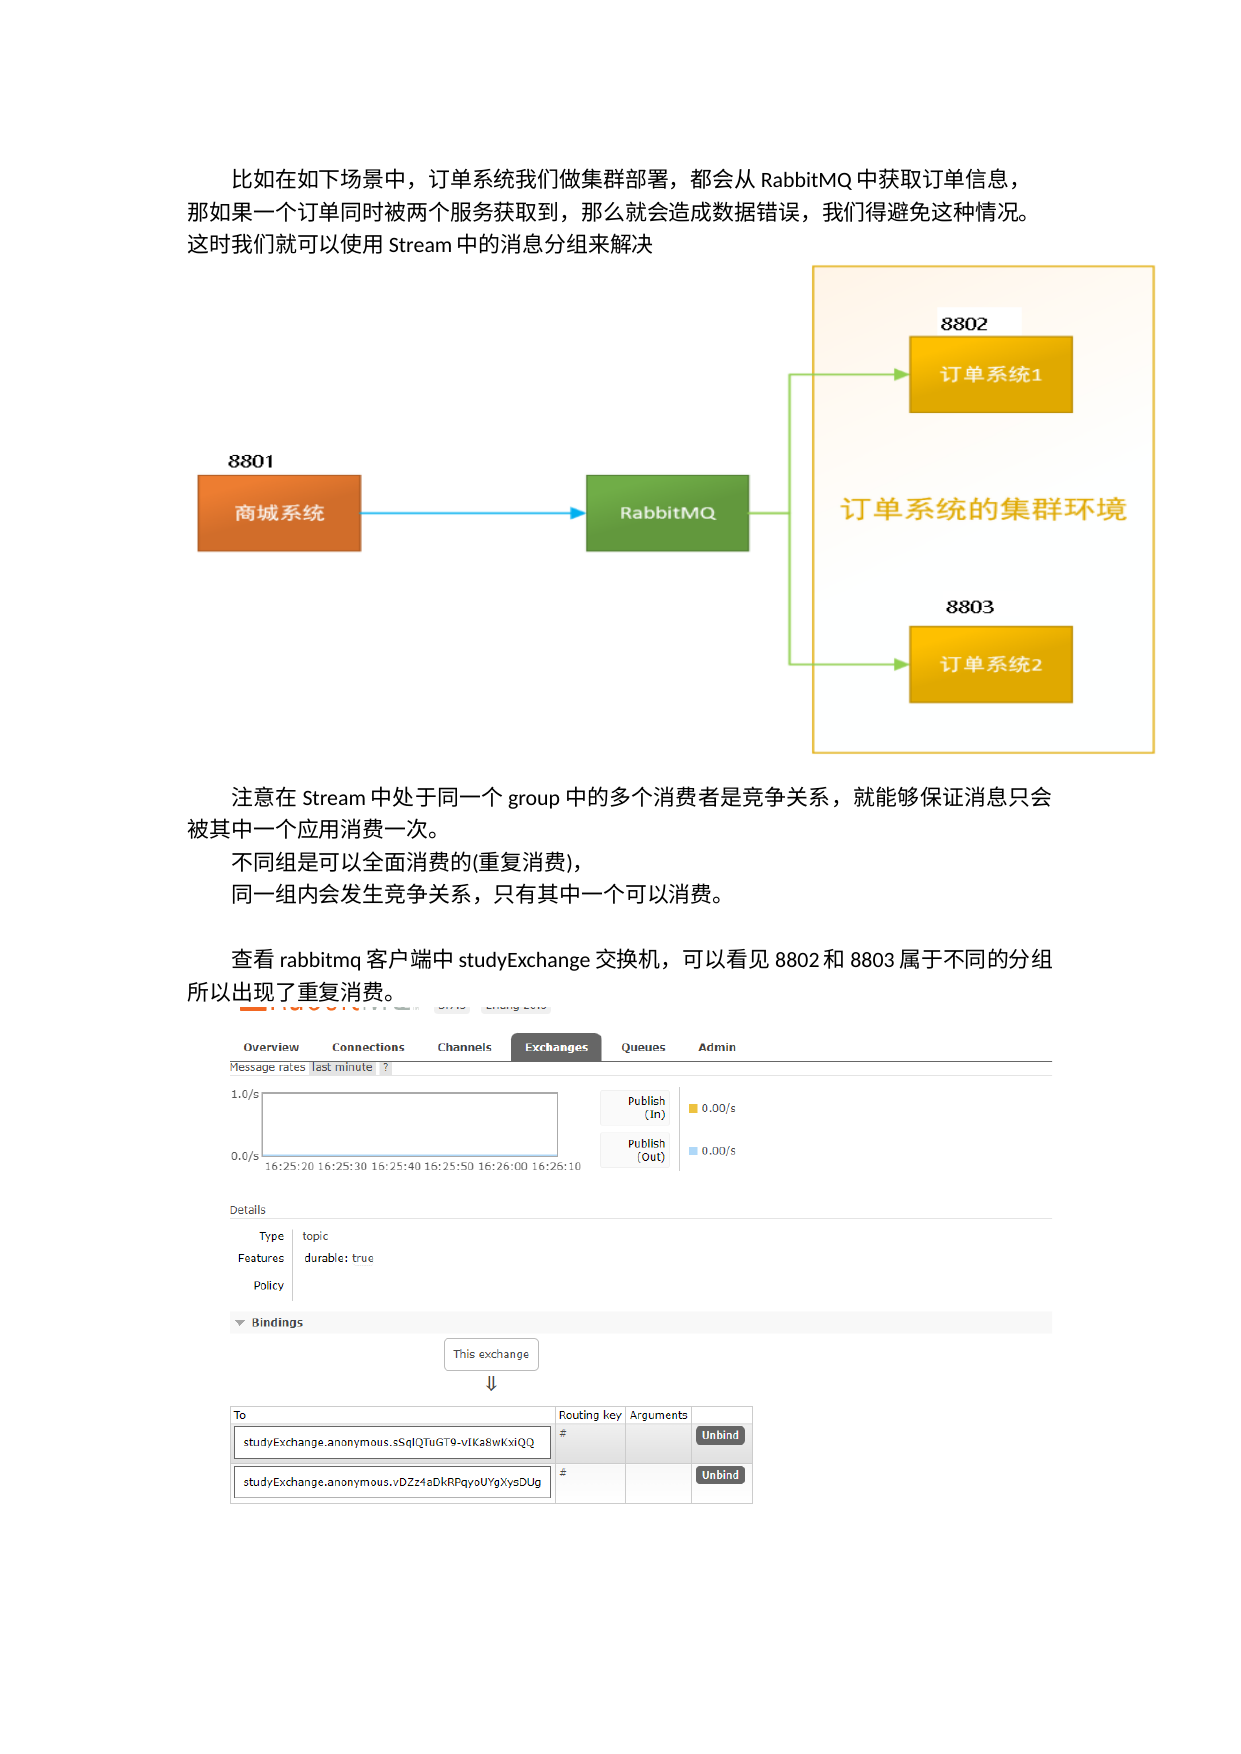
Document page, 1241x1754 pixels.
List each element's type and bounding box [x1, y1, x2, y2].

picture [187, 1007, 1053, 1520]
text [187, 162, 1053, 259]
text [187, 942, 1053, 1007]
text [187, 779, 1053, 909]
